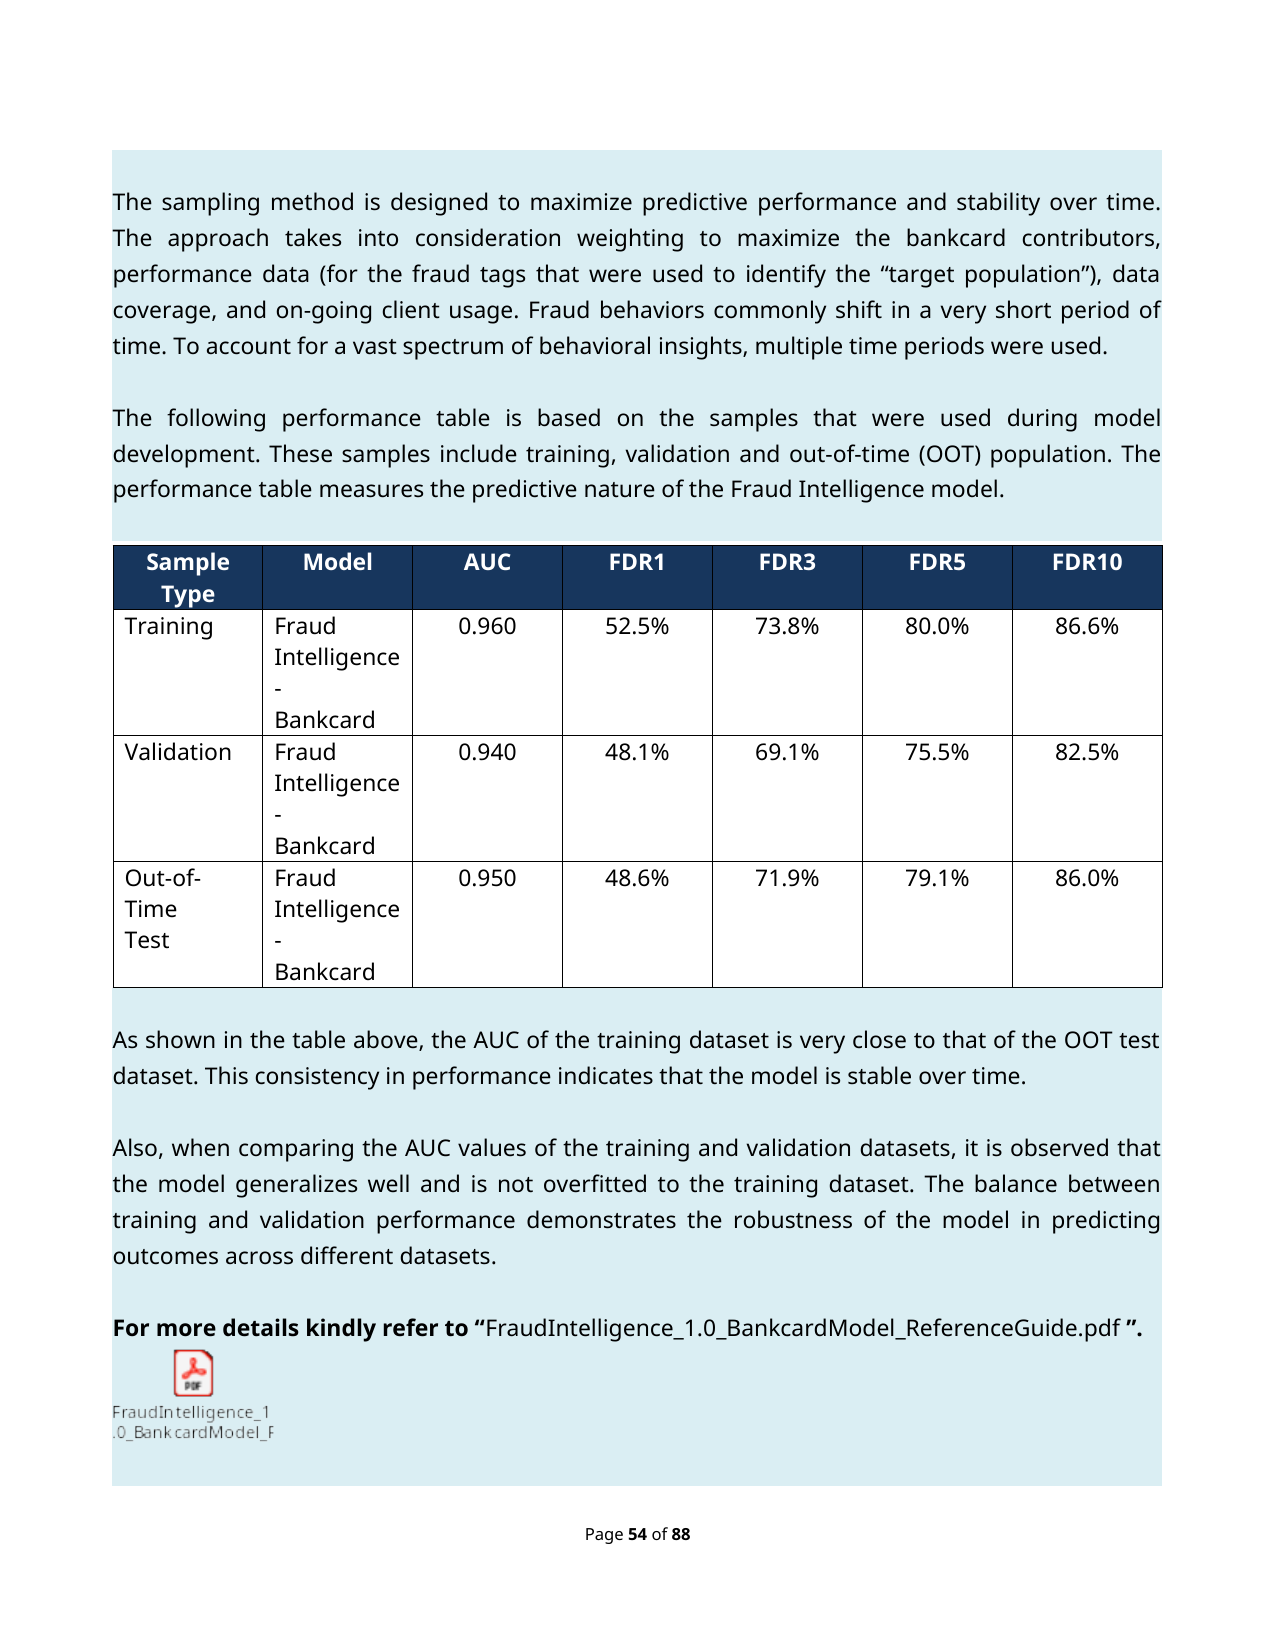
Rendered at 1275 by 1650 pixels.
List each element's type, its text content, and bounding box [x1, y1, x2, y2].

table_cell 75.5% [863, 736, 1012, 861]
table_header AUC [413, 546, 562, 609]
table_cell Out-of-Time Test [114, 862, 262, 987]
text The sampling method is designed to maximize predictive performance and stability over time. The approach takes into consideration weighting to maximize the bankcard contributors, performance data (for the fraud tags that were used to identify the “target population”), data coverage, and on-going client usage. Fraud behaviors commonly shift in a very short period of time. To account for a vast spectrum of behavioral insights, multiple time periods were used. [112, 186, 1162, 361]
table_cell 82.5% [1013, 736, 1162, 861]
table_cell Validation [114, 736, 262, 861]
table_cell Fraud Intelligence - Bankcard [263, 736, 412, 861]
table_cell 73.8% [713, 610, 862, 735]
table_header FDR3 [713, 546, 862, 609]
table_header FDR1 [563, 546, 712, 609]
table_cell Fraud Intelligence - Bankcard [263, 610, 412, 735]
table_cell 69.1% [713, 736, 862, 861]
table_cell 0.940 [413, 736, 562, 861]
text The following performance table is based on the samples that were used during model development. These samples include training, validation and out-of-time (OOT) population. The performance table measures the predictive nature of the Fraud Intelligence model. [112, 402, 1162, 505]
table_header Sample Type [114, 546, 262, 609]
table_cell 80.0% [863, 610, 1012, 735]
table_cell 86.0% [1013, 862, 1162, 987]
text For more details kindly refer to “FraudIntelligence_1.0_BankcardModel_ReferenceGuide.pdf ”. [112, 1311, 1162, 1343]
table_cell 79.1% [863, 862, 1012, 987]
table_header Model [263, 546, 412, 609]
table_cell Training [114, 610, 262, 735]
table_cell 0.950 [413, 862, 562, 987]
table_cell 71.9% [713, 862, 862, 987]
text Also, when comparing the AUC values of the training and validation datasets, it is observed that the model generalizes well and is not overfitted to the training dataset. The balance between training and validation performance demonstrates the robustness of the model in predicting outcomes across different datasets. [112, 1132, 1162, 1271]
table_cell 52.5% [563, 610, 712, 735]
text As shown in the table above, the AUC of the training dataset is very close to that of the OOT test dataset. This consistency in performance indicates that the model is stable over time. [112, 1024, 1162, 1091]
table_header FDR10 [1013, 546, 1162, 609]
table_cell 48.1% [563, 736, 712, 861]
table_header FDR5 [863, 546, 1012, 609]
table_cell 0.960 [413, 610, 562, 735]
table_cell 86.6% [1013, 610, 1162, 735]
table_cell 48.6% [563, 862, 712, 987]
table_cell Fraud Intelligence - Bankcard [263, 862, 412, 987]
